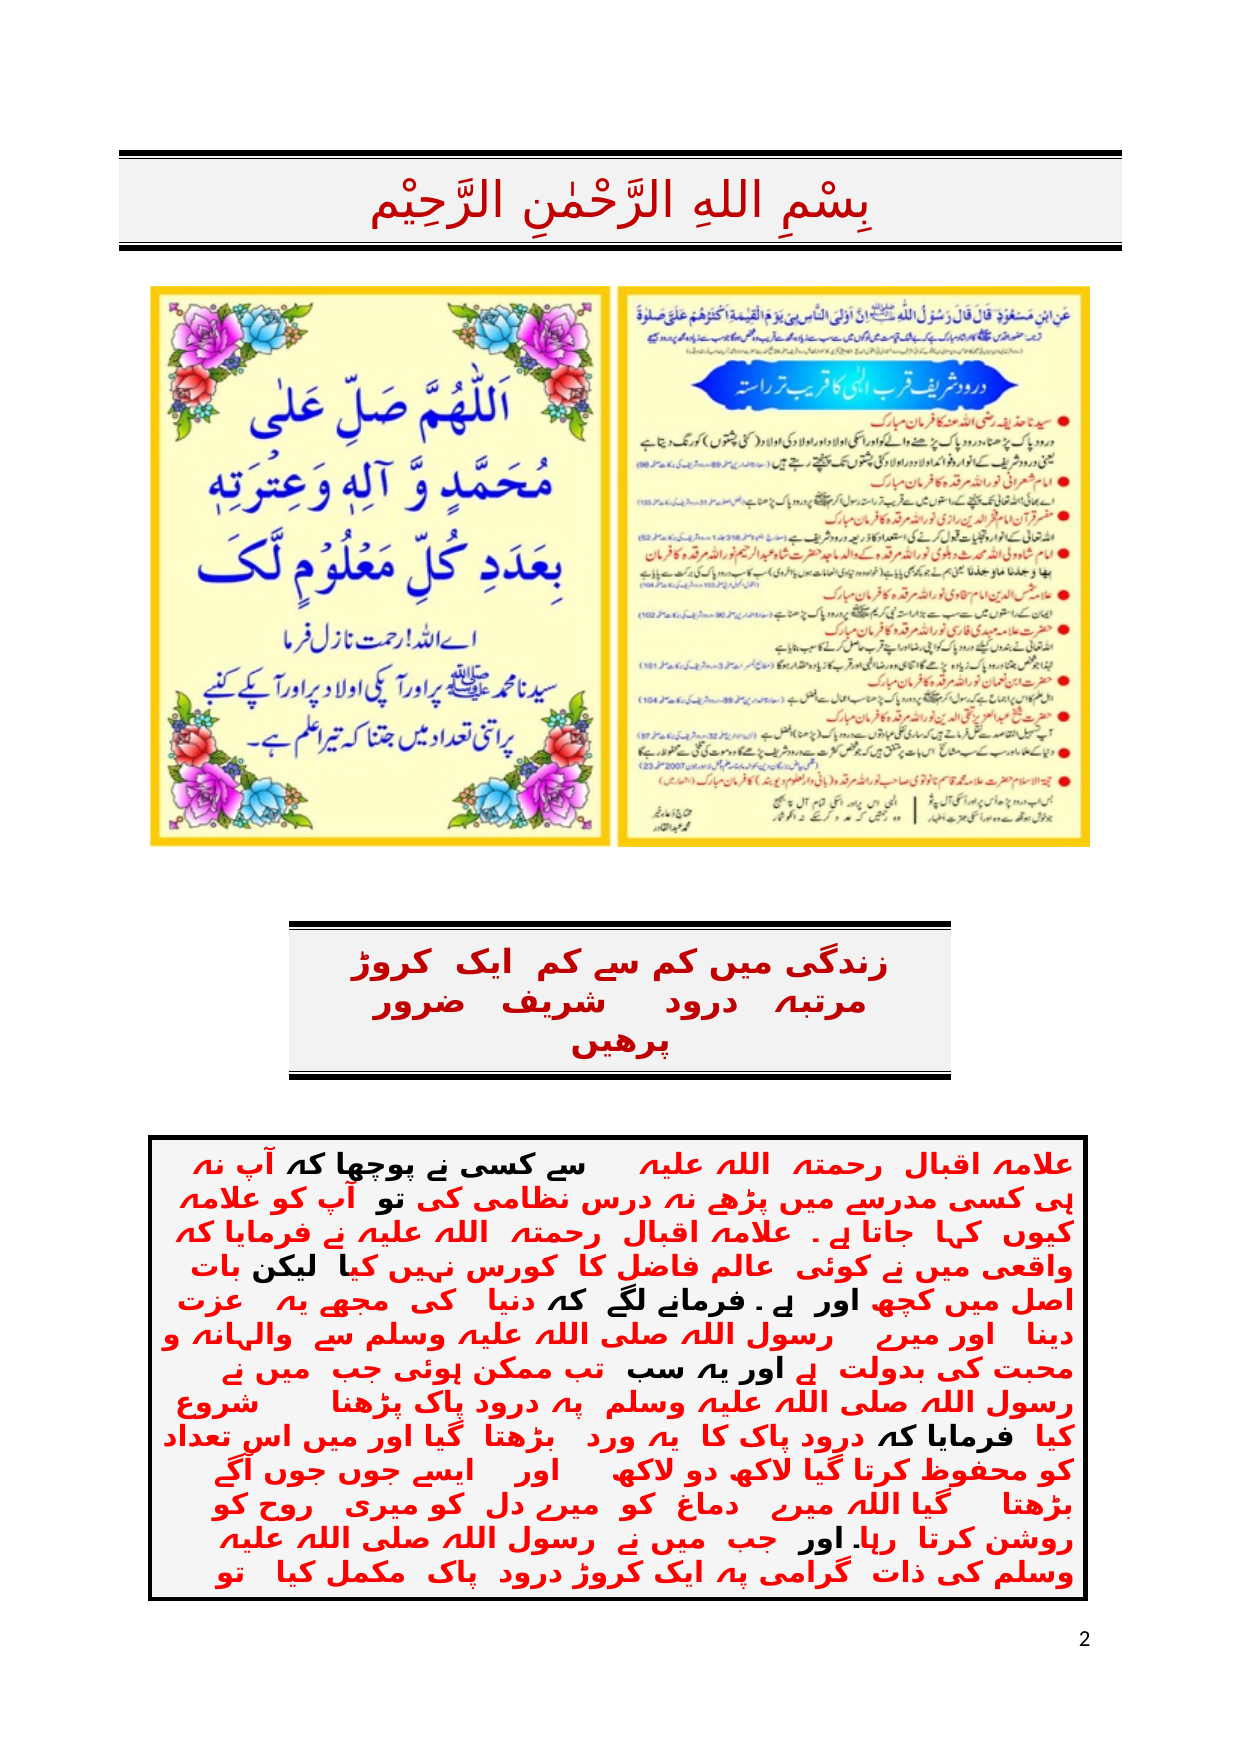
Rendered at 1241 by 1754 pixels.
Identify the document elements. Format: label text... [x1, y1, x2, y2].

table_header بِسْمِ اللهِ الرَّحْمٰنِ الرَّحِيْم [119, 159, 1122, 242]
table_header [152, 1140, 1083, 1596]
picture [150, 286, 1090, 847]
table_header زندگی ميں کم سے کم ايک کروڑ مرتبہ درود شريف ضرور پرھيں [289, 930, 951, 1071]
